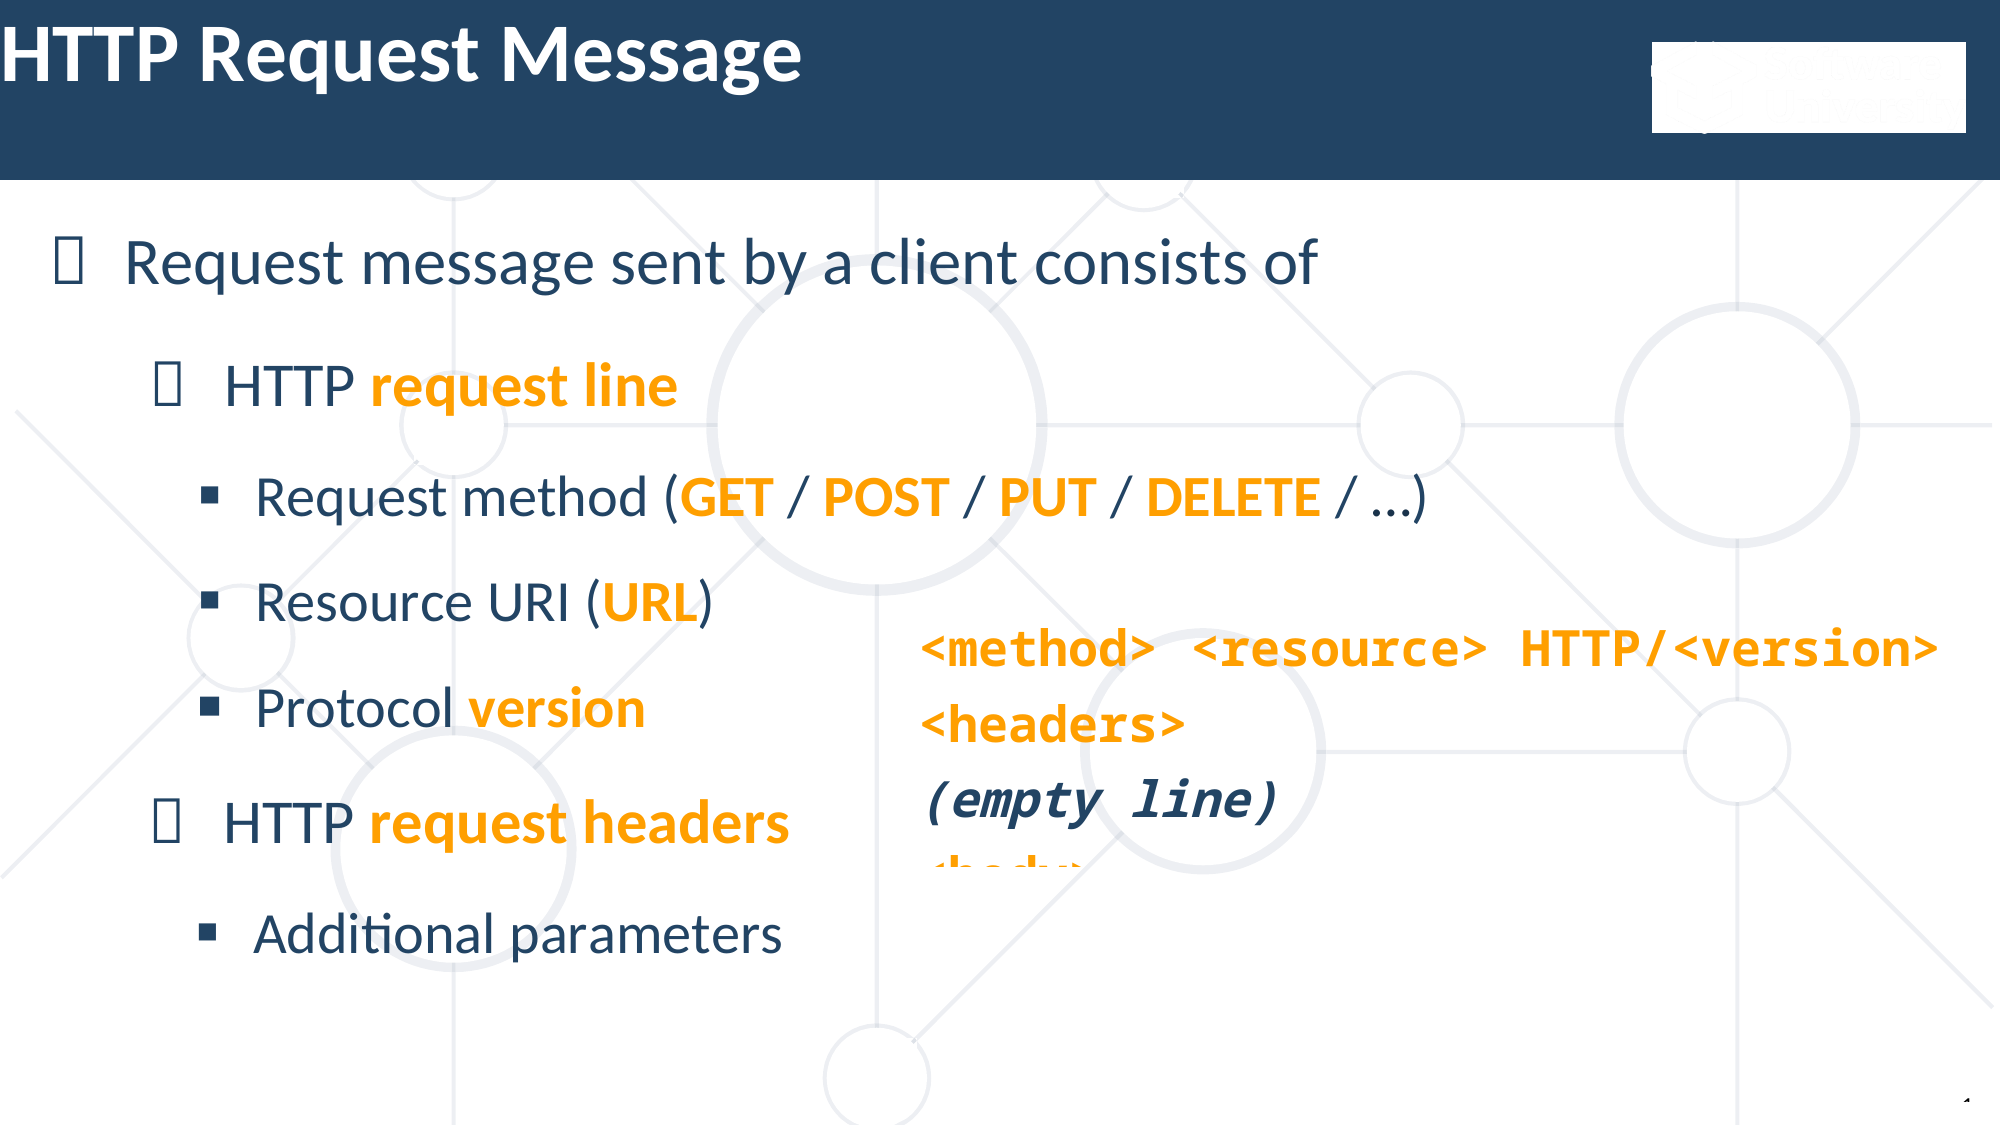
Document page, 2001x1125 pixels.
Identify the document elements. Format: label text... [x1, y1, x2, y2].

list Request method (GET / POST / PUT / DELETE / …) [196, 459, 2000, 531]
picture [1175, 189, 1184, 198]
list HTTP request line [149, 340, 2000, 425]
list Protocol version [196, 671, 2000, 742]
picture [1651, 41, 1966, 134]
list Resource URI (URL) [196, 565, 2000, 636]
list Additional parameters [0, 896, 783, 968]
list HTTP request headers [0, 776, 790, 862]
list Request message sent by a client consists of [49, 213, 2000, 304]
picture [907, 1037, 917, 1046]
